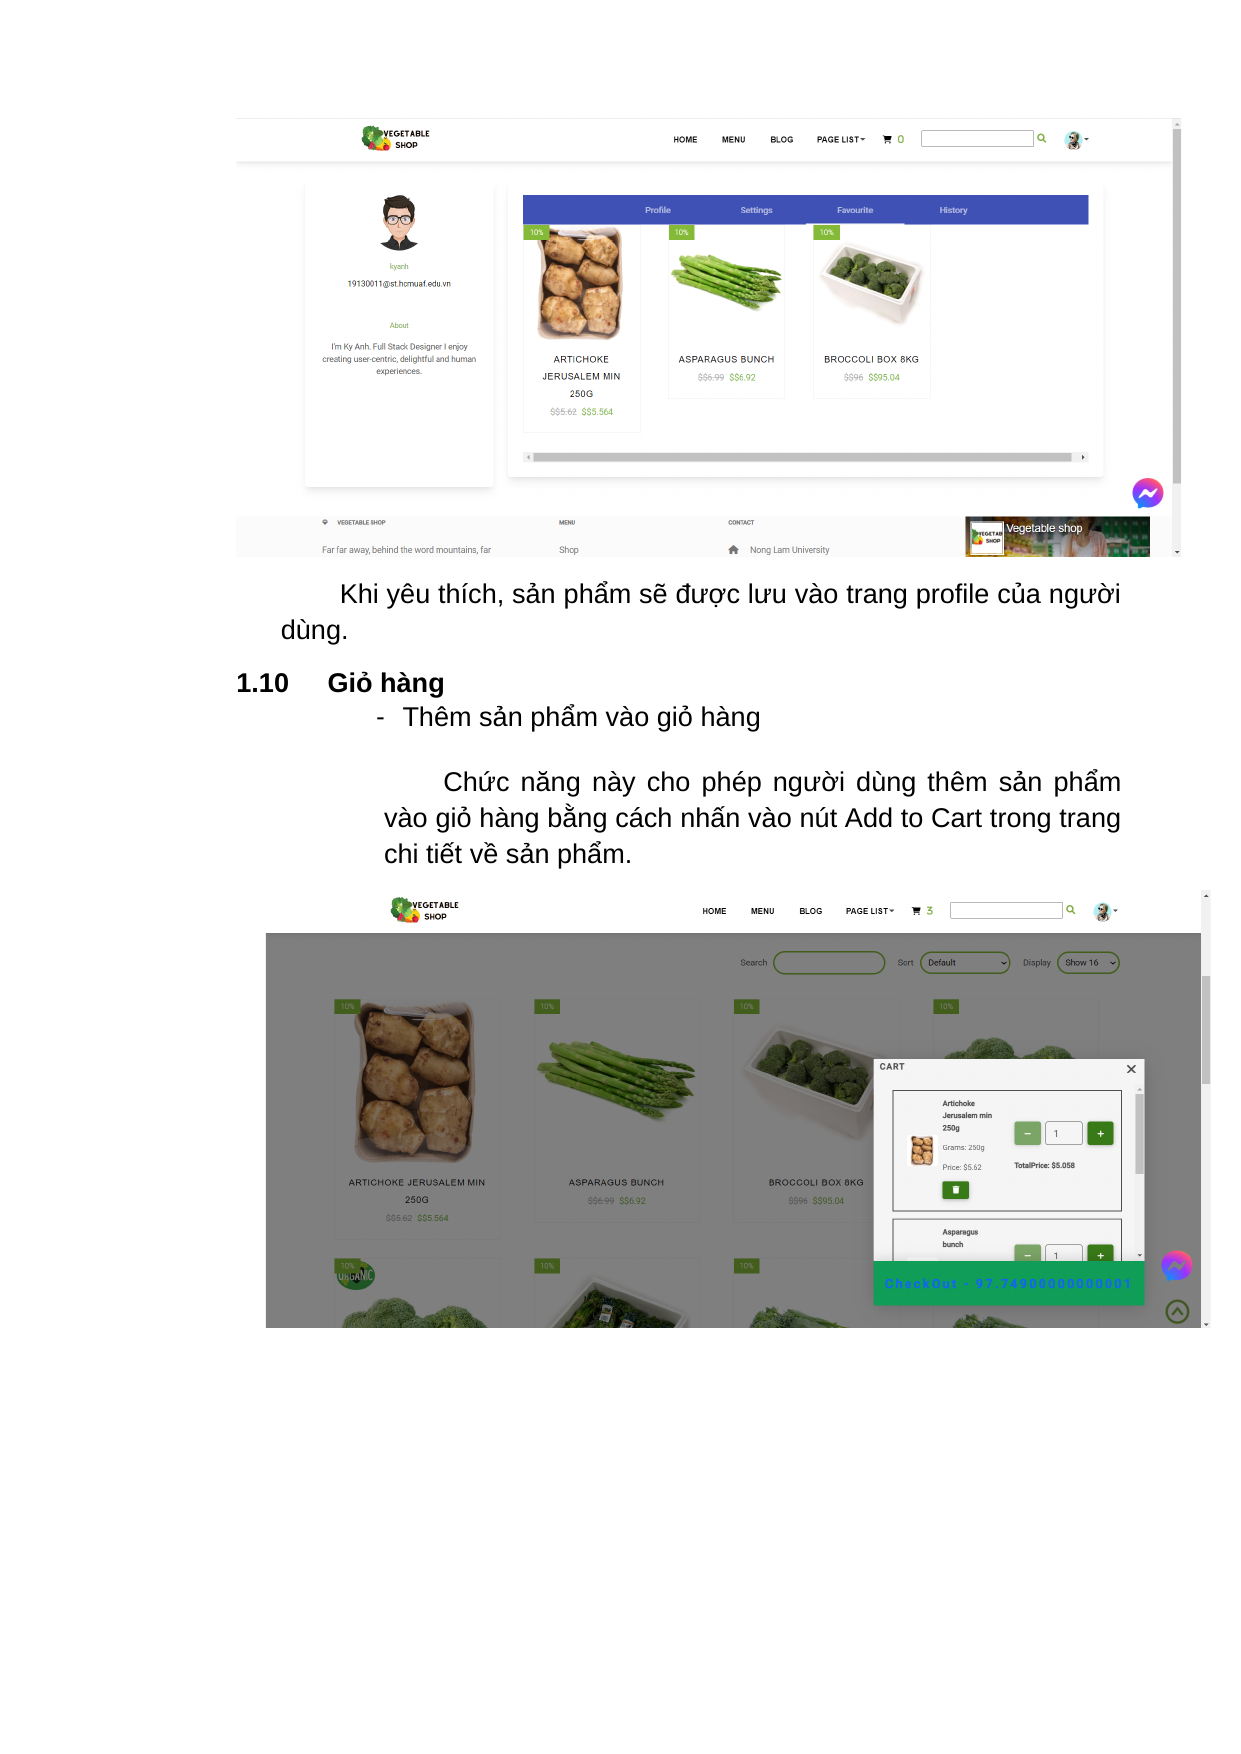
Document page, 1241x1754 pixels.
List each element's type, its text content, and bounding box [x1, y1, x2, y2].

picture [236, 118, 1182, 557]
subtitle Giỏ hàng [236, 667, 1122, 698]
list Thêm sản phẩm vào giỏ hàng [347, 700, 1122, 733]
picture [265, 890, 1211, 1328]
text Khi yêu thích, sản phẩm sẽ được lưu vào trang profile của người dùng. [281, 578, 1122, 646]
text Chức năng này cho phép người dùng thêm sản phẩm vào giỏ hàng bằng cách nhấn vào nút Add to Cart trong trang chi tiết về sản phẩm. [384, 766, 1122, 869]
